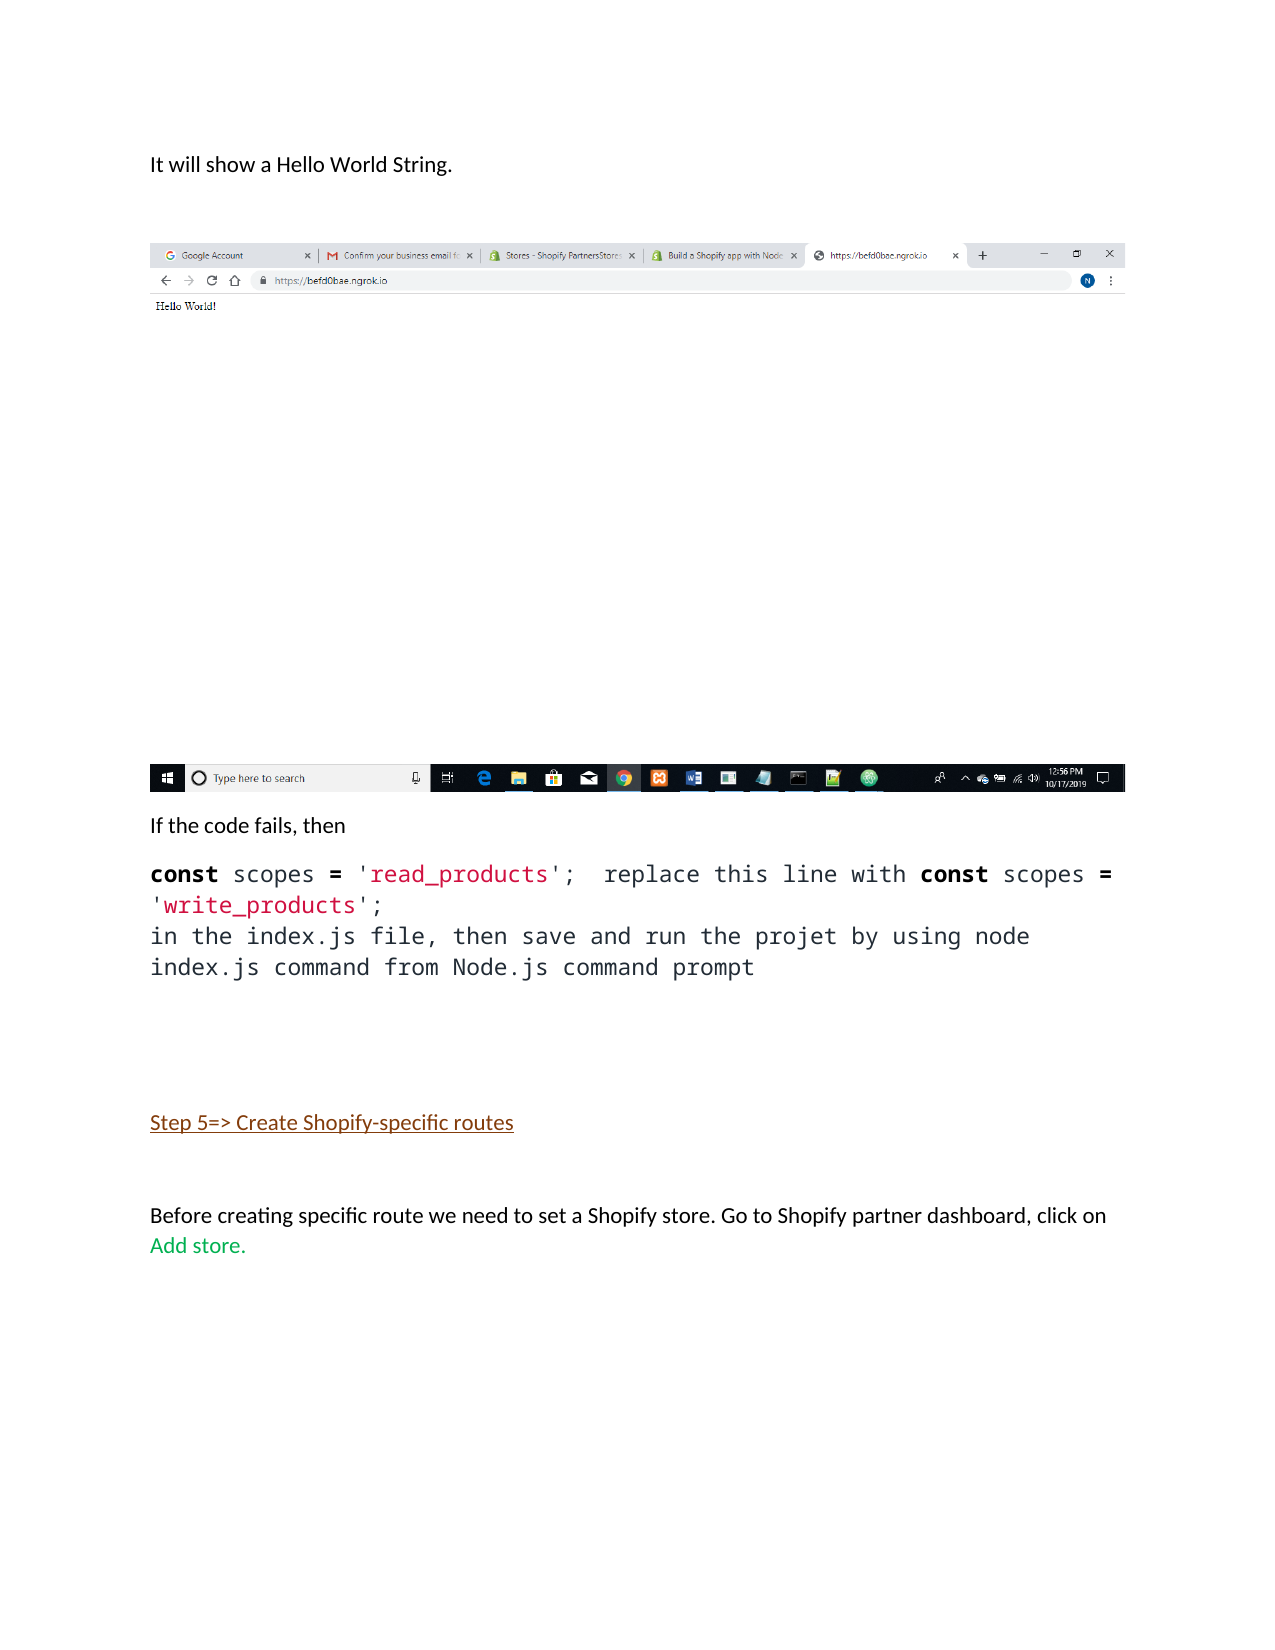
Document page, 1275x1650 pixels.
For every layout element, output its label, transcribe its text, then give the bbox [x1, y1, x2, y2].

text in the index.js file, then save and run the projet by using node index.js command from Node.js command prompt [150, 920, 1125, 983]
text Before creating specific route we need to set a Shopify store. Go to Shopify partner dashboard, click on Add store. [150, 1201, 1125, 1259]
text Step 5=> Create Shopify-specific routes [150, 1108, 1125, 1136]
text It will show a Hello World String. [150, 150, 1125, 178]
picture [150, 243, 1125, 792]
text If the code fails, then [150, 811, 1125, 839]
text const scopes = 'read_products'; replace this line with const scopes = 'write_products'; [150, 858, 1125, 920]
